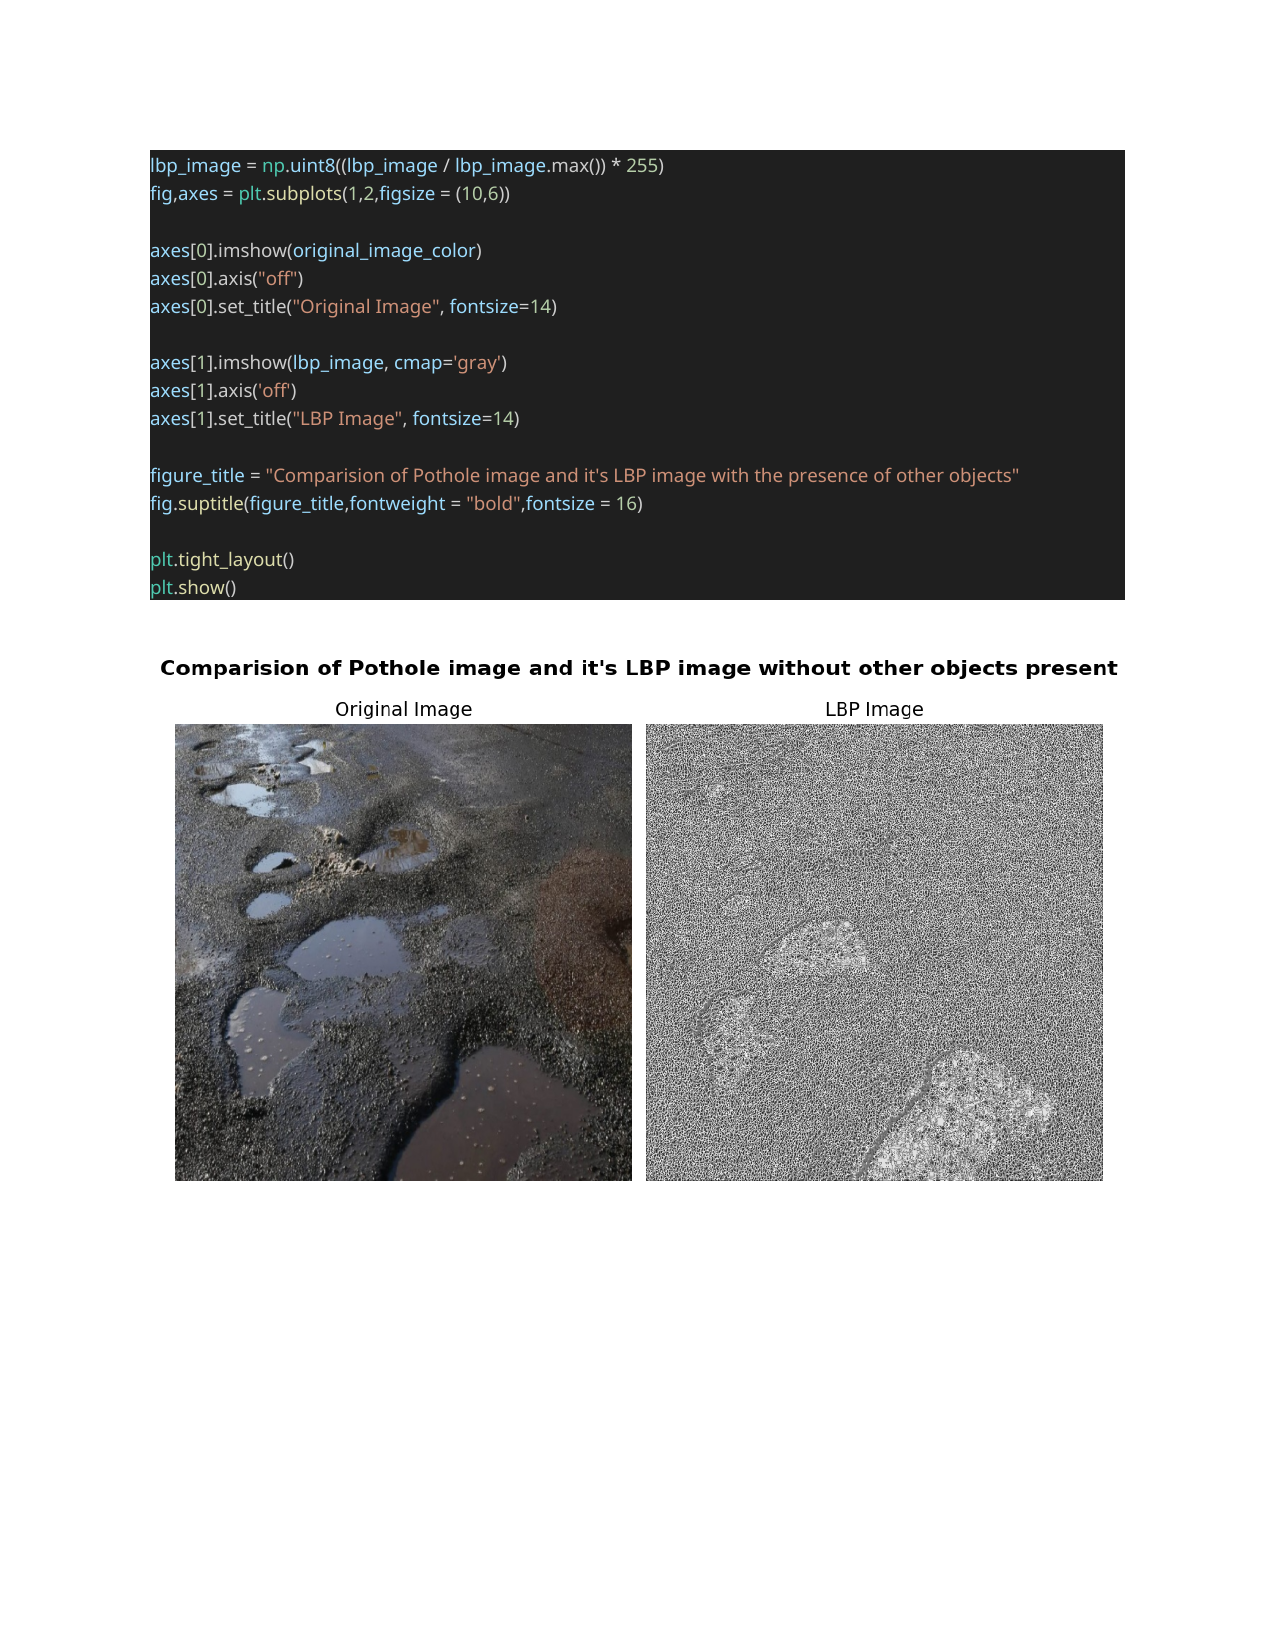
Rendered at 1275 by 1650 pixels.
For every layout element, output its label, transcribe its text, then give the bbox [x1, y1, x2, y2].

text figure_title = "Comparision of Pothole image and it's LBP image with the presence of other objects" [150, 459, 1125, 487]
text axes[0].imshow(original_image_color) [150, 234, 1125, 262]
picture [150, 650, 1125, 1190]
text axes[0].axis("off") [150, 262, 1125, 291]
text axes[0].set_title("Original Image", fontsize=14) [150, 291, 1125, 319]
text axes[1].axis('off') [150, 375, 1125, 403]
text plt.show() [150, 572, 1125, 600]
text fig,axes = plt.subplots(1,2,figsize = (10,6)) [150, 178, 1125, 206]
text fig.suptitle(figure_title,fontweight = "bold",fontsize = 16) [150, 487, 1125, 516]
text plt.tight_layout() [150, 544, 1125, 572]
text axes[1].set_title("LBP Image", fontsize=14) [150, 403, 1125, 431]
text lbp_image = np.uint8((lbp_image / lbp_image.max()) * 255) [150, 150, 1125, 178]
text axes[1].imshow(lbp_image, cmap='gray') [150, 347, 1125, 375]
